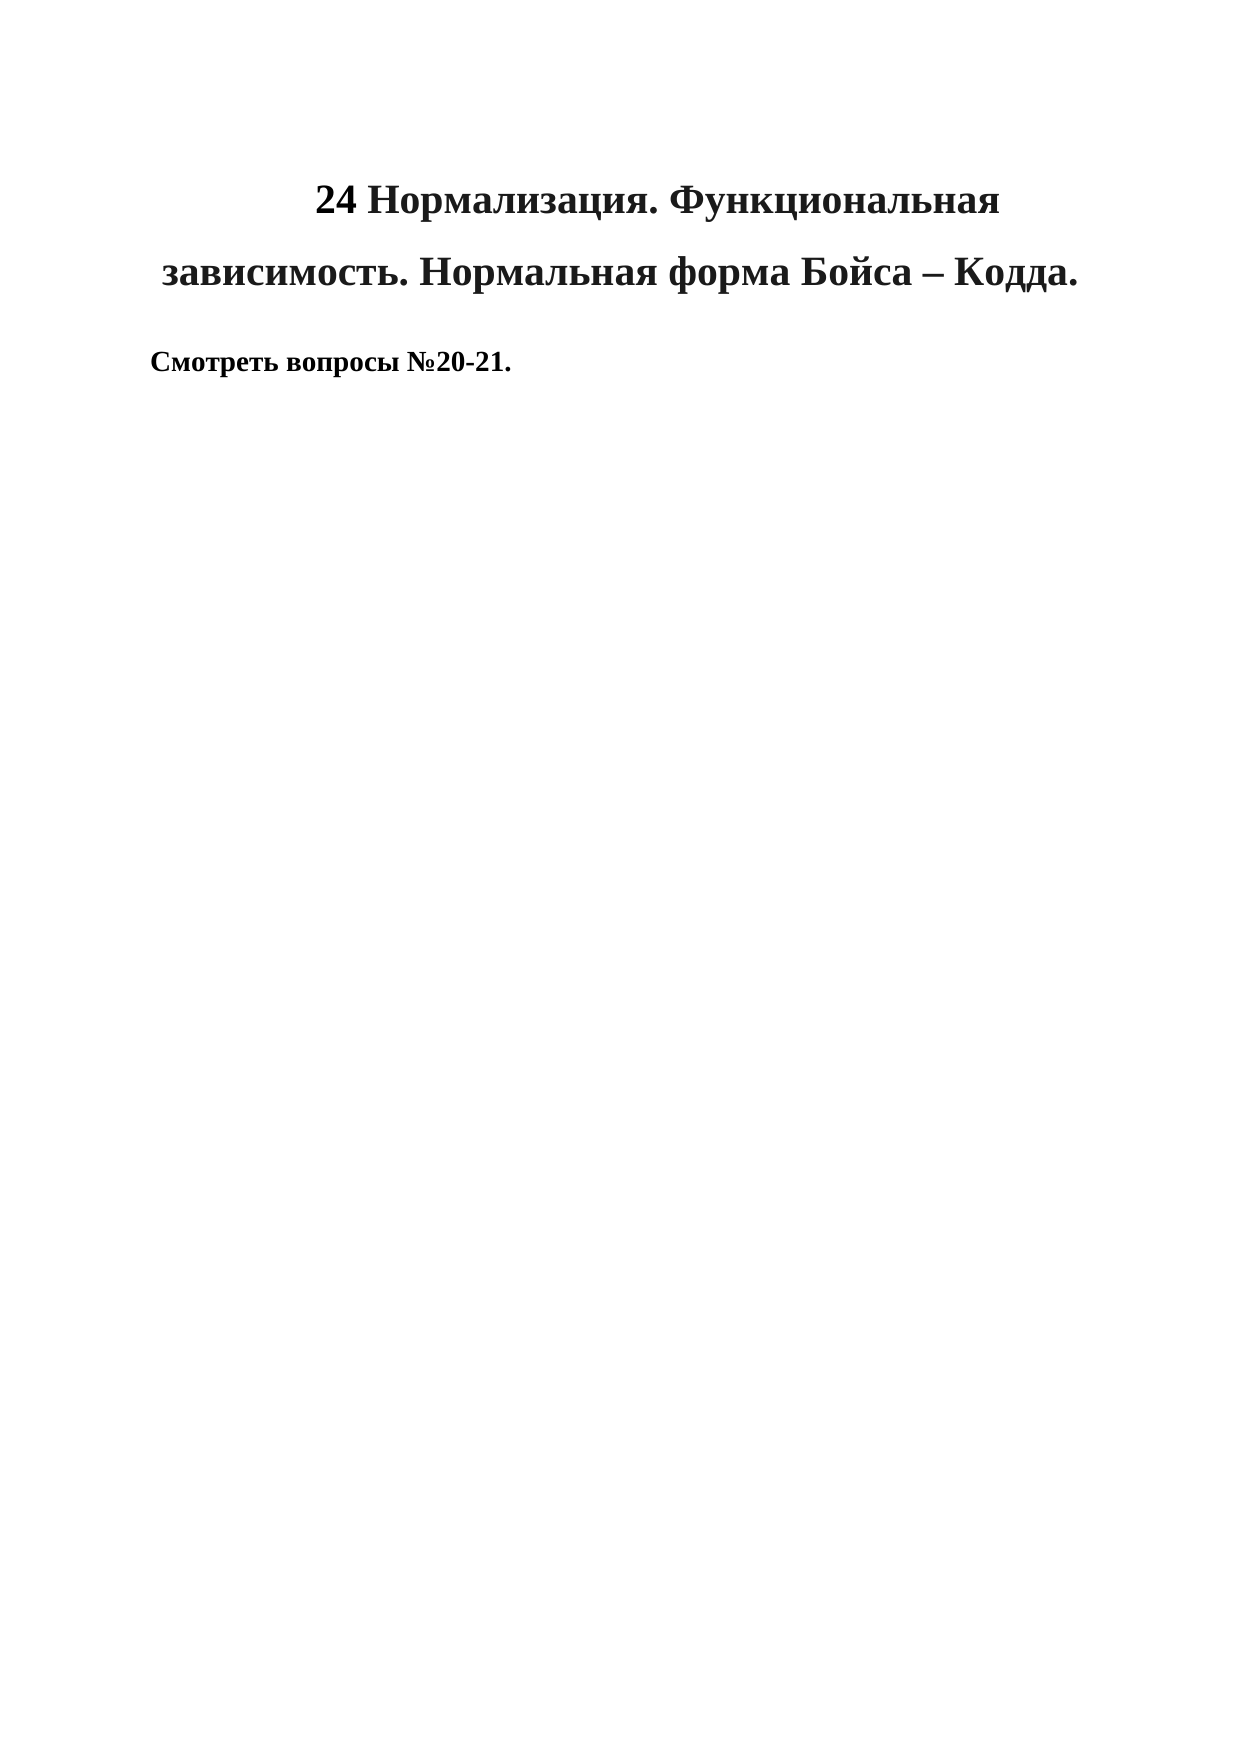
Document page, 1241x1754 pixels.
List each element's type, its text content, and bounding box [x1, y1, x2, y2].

subtitle 24 Нормализация. Функциональная зависимость. Нормальная форма Бойса – Кодда. [150, 175, 1090, 295]
text Смотреть вопросы №20-21. [150, 344, 1090, 377]
